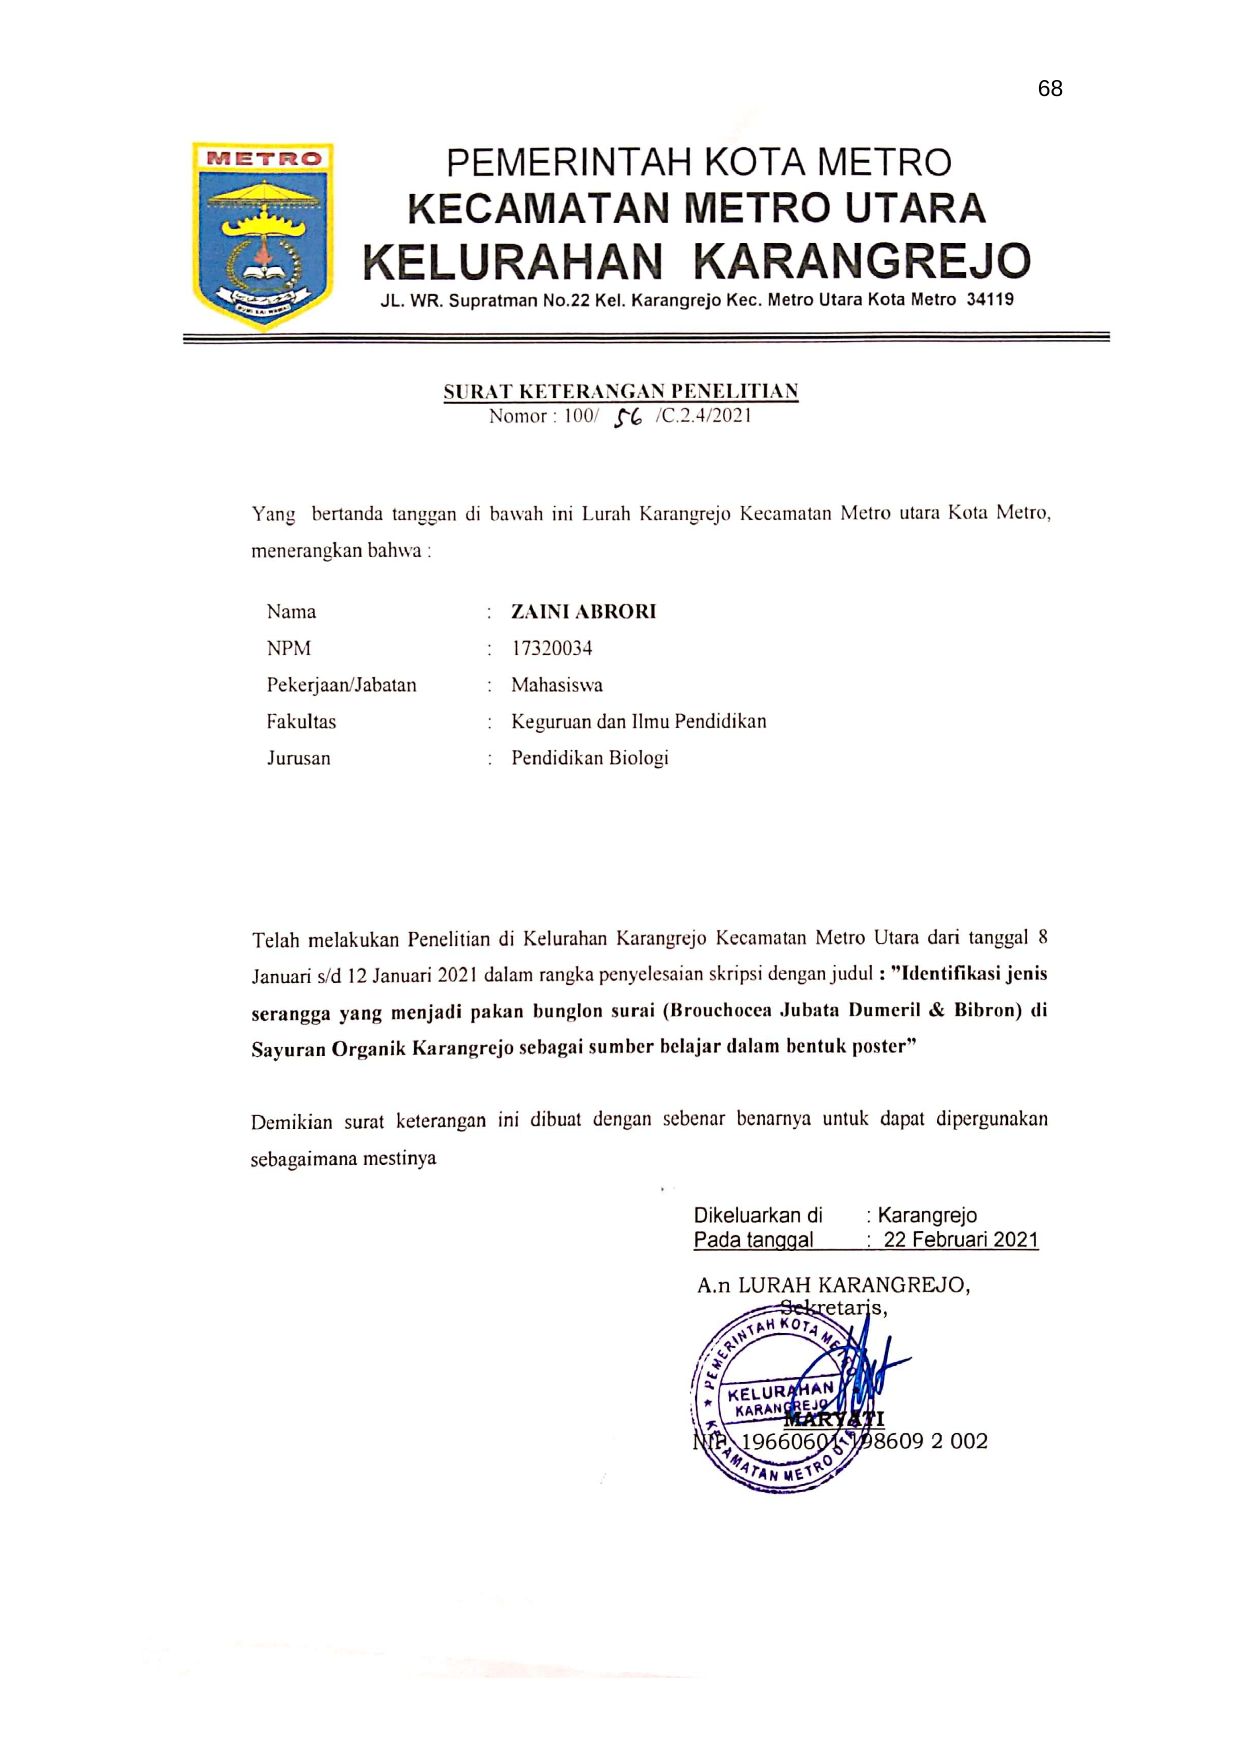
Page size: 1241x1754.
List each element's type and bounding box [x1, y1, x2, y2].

picture [137, 108, 1162, 1678]
